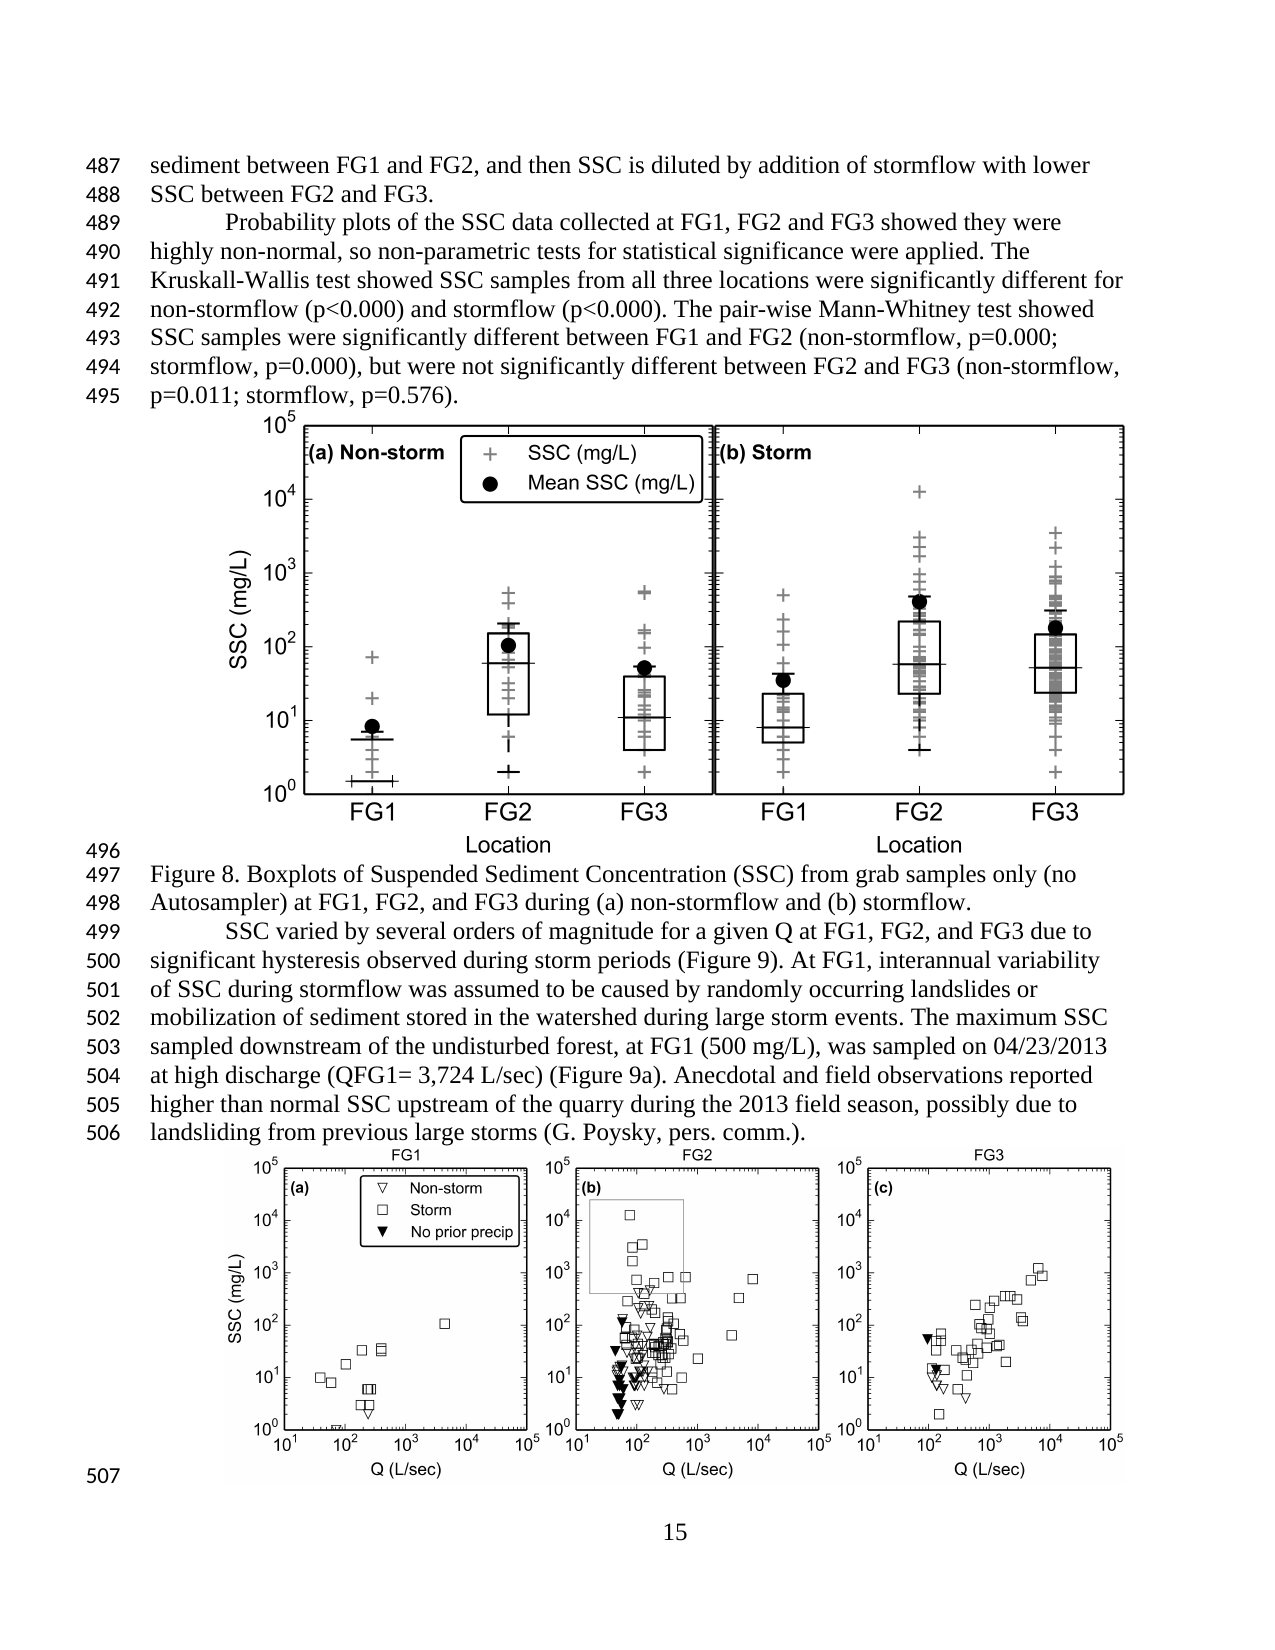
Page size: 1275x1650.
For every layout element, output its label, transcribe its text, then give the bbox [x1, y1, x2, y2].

picture [225, 408, 1125, 859]
text Figure 8. Boxplots of Suspended Sediment Concentration (SSC) from grab samples only (no Autosampler) at FG1, FG2, and FG3 during (a) non-stormflow and (b) stormflow. [150, 859, 1125, 916]
picture [225, 1146, 1125, 1484]
text SSC varied by several orders of magnitude for a given Q at FG1, FG2, and FG3 due to significant hysteresis observed during storm periods (Figure 9). At FG1, interannual variability of SSC during stormflow was assumed to be caused by randomly occurring landslides or mobilization of sediment stored in the watershed during large storm events. The maximum SSC sampled downstream of the undisturbed forest, at FG1 (500 mg/L), was sampled on 04/23/2013 at high discharge (QFG1= 3,724 L/sec) (Figure 9a). Anecdotal and field observations reported higher than normal SSC upstream of the quarry during the 2013 field season, possibly due to landsliding from previous large storms (G. Poysky, pers. comm.). [150, 916, 1125, 1146]
text Probability plots of the SSC data collected at FG1, FG2 and FG3 showed they were highly non-normal, so non-parametric tests for statistical significance were applied. The Kruskall-Wallis test showed SSC samples from all three locations were significantly different for non-stormflow (p<0.000) and stormflow (p<0.000). The pair-wise Mann-Whitney test showed SSC samples were significantly different between FG1 and FG2 (non-stormflow, p=0.000; stormflow, p=0.000), but were not significantly different between FG2 and FG3 (non-stormflow, p=0.011; stormflow, p=0.576). [150, 207, 1125, 409]
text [150, 150, 1125, 207]
